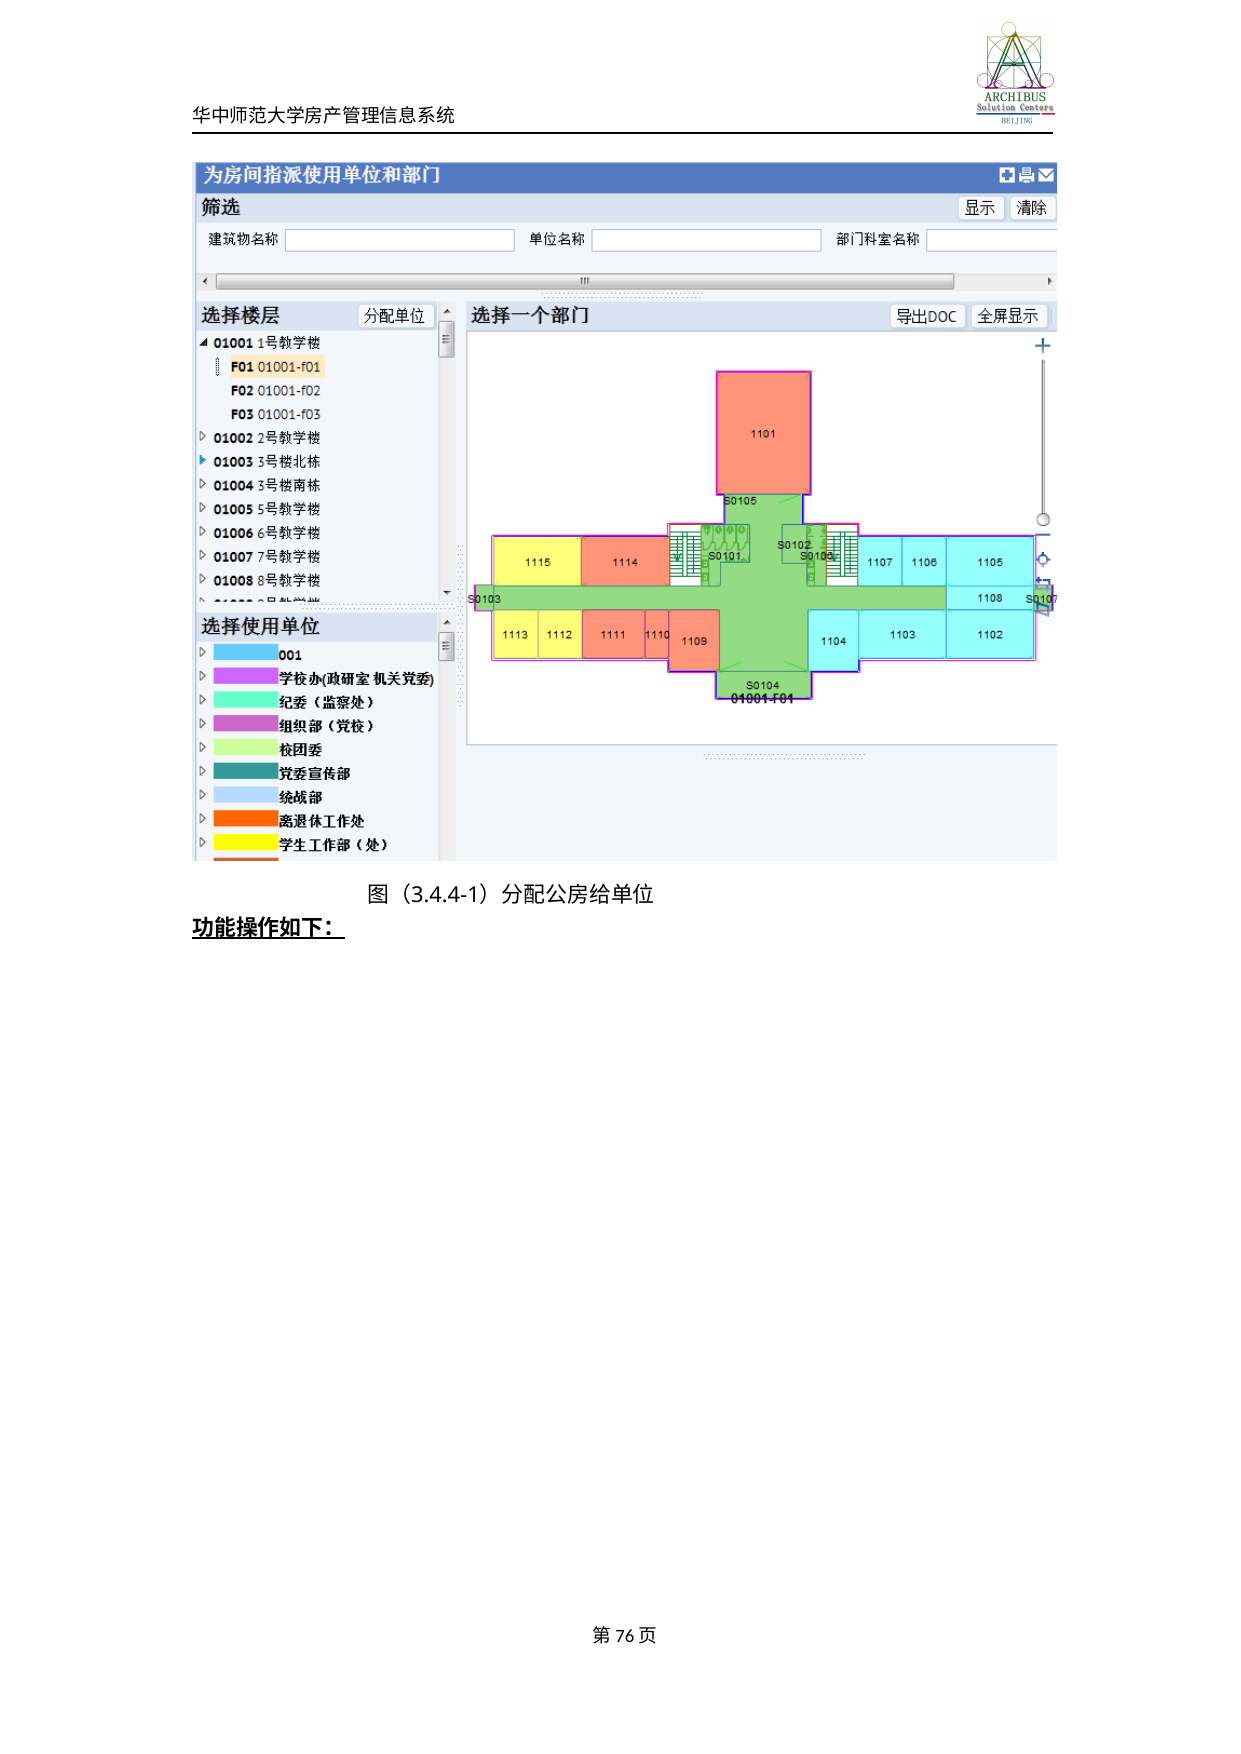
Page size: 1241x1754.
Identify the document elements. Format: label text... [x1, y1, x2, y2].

picture [192, 162, 1058, 861]
text 功能操作如下： [192, 909, 1053, 942]
text 图（3.4.4-1）分配公房给单位 [192, 877, 1053, 909]
picture [976, 22, 1055, 126]
